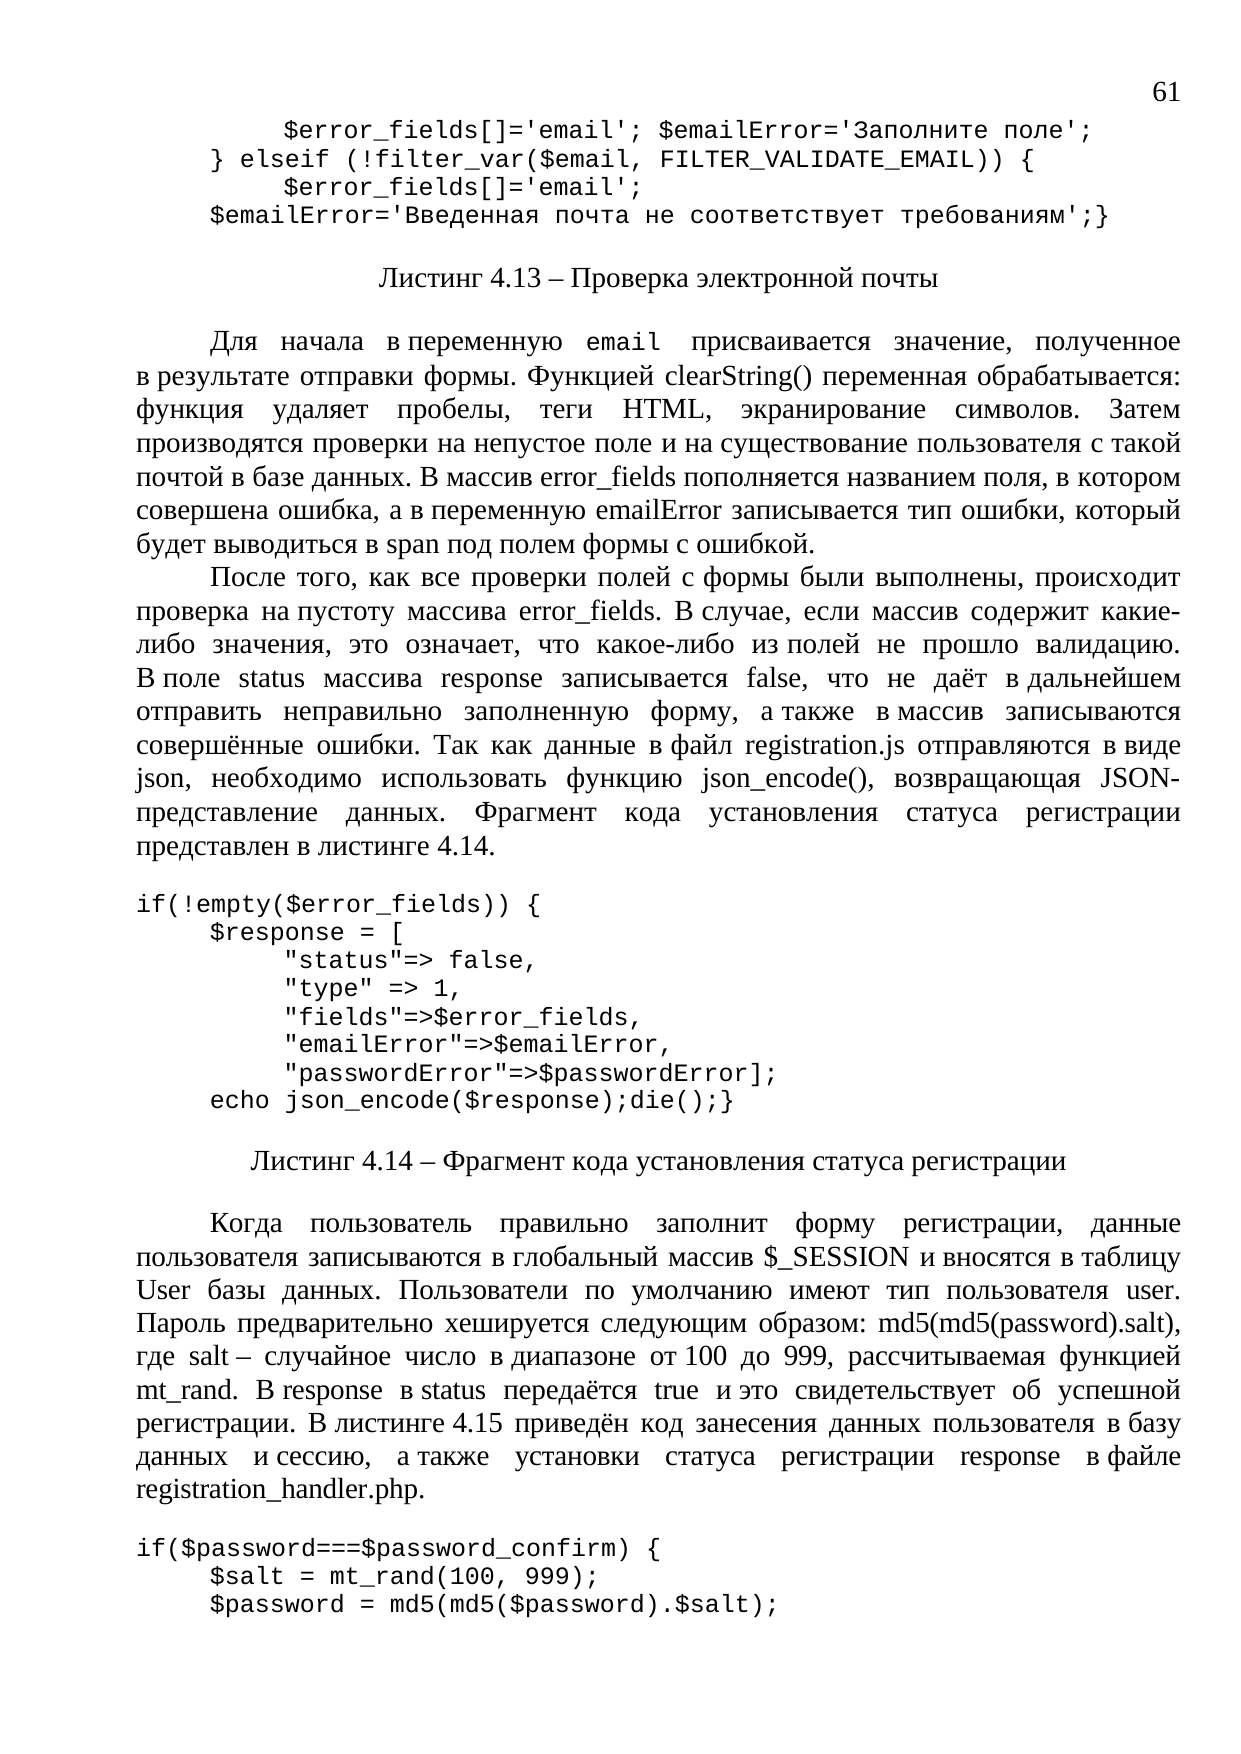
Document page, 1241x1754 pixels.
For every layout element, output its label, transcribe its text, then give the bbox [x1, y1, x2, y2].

text Для начала в переменную email присваивается значение, полученное в результате отправки формы. Функцией clearString() переменная обрабатывается: функция удаляет пробелы, теги HTML, экранирование символов. Затем производятся проверки на непустое поле и на существование пользователя с такой почтой в базе данных. В массив error_fields пополняется названием поля, в котором совершена ошибка, а в переменную emailError записывается тип ошибки, который будет выводиться в span под полем формы с ошибкой. [136, 323, 1181, 559]
text $error_fields[]='email'; $emailError='Заполните поле'; [136, 118, 1181, 146]
text "fields"=>$error_fields, [136, 1002, 1181, 1031]
text "type" => 1, [136, 974, 1181, 1002]
text $password = md5(md5($password).$salt); [136, 1590, 1181, 1618]
text echo json_encode($response);die();} [136, 1087, 1181, 1114]
text if($password===$password_confirm) { [136, 1534, 1181, 1562]
text Листинг 4.14 – Фрагмент кода установления статуса регистрации [136, 1144, 1181, 1177]
text "status"=> false, [136, 946, 1181, 974]
text "emailError"=>$emailError, [136, 1031, 1181, 1058]
text if(!empty($error_fields)) { [136, 890, 1181, 918]
text Листинг 4.13 – Проверка электронной почты [136, 261, 1181, 294]
text $salt = mt_rand(100, 999); [136, 1562, 1181, 1590]
text После того, как все проверки полей с формы были выполнены, происходит проверка на пустоту массива error_fields. В случае, если массив содержит какие-либо значения, это означает, что какое-либо из полей не прошло валидацию. В поле status массива response записывается false, что не даёт в дальнейшем отправить неправильно заполненную форму, а также в массив записываются совершённые ошибки. Так как данные в файл registration.js отправляются в виде json, необходимо использовать функцию json_encode(), возвращающая JSON-представление данных. Фрагмент кода установления статуса регистрации представлен в листинге 4.14. [136, 559, 1181, 861]
text $error_fields[]='email'; [136, 175, 1181, 203]
text $response = [ [136, 918, 1181, 946]
text } elseif (!filter_var($email, FILTER_VALIDATE_EMAIL)) { [136, 146, 1181, 175]
text Когда пользователь правильно заполнит форму регистрации, данные пользователя записываются в глобальный массив $_SESSION и вносятся в таблицу User базы данных. Пользователи по умолчанию имеют тип пользователя user. Пароль предварительно хешируется следующим образом: md5(md5(password).salt), где salt – случайное число в диапазоне от 100 до 999, рассчитываемая функцией mt_rand. В response в status передаётся true и это свидетельствует об успешной регистрации. В листинге 4.15 приведён код занесения данных пользователя в базу данных и сессию, а также установки статуса регистрации response в файле registration_handler.php. [136, 1206, 1181, 1505]
text "passwordError"=>$passwordError]; [136, 1058, 1181, 1087]
text $emailError='Введенная почта не соответствует требованиям';} [136, 203, 1181, 231]
